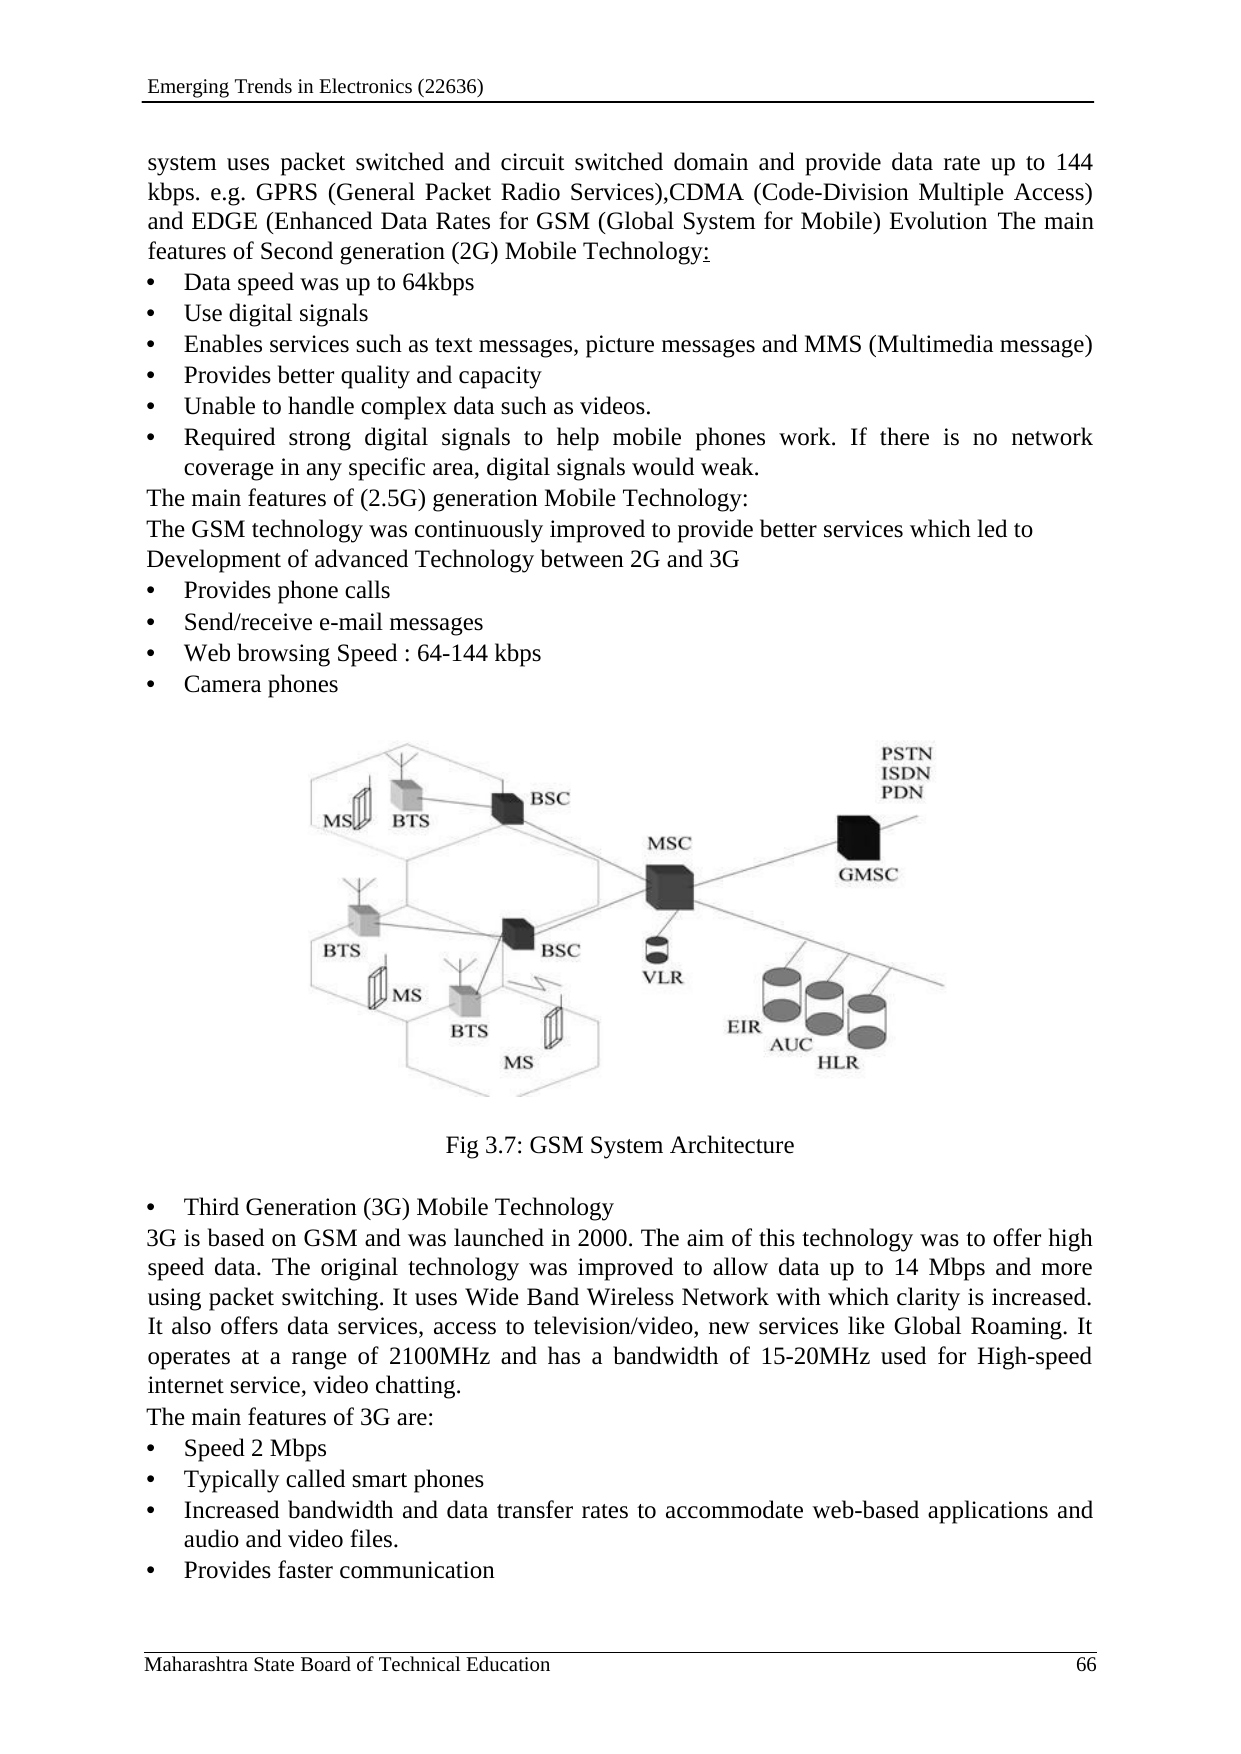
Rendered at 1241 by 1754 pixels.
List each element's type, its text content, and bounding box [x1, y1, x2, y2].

list Provides phone calls [146, 576, 1094, 604]
list Enables services such as text messages, picture messages and MMS (Multimedia message) [146, 329, 1094, 358]
text 3G is based on GSM and was launched in 2000. The aim of this technology was to offer high speed data. The original technology was improved to allow data up to 14 Mbps and more using packet switching. It uses Wide Band Wireless Network with which clarity is increased. It also offers data services, access to television/video, new services like Global Roaming. It operates at a range of 2100MHz and has a bandwidth of 15-20MHz used for High-speed internet service, video chatting. [146, 1223, 1094, 1399]
text The GSM technology was continuously improved to provide better services which led to [146, 514, 1094, 542]
subtitle Fig 3.7: GSM System Architecture [133, 1130, 1106, 1158]
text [146, 147, 1094, 265]
list Speed 2 Mbps [146, 1432, 1094, 1461]
list Increased bandwidth and data transfer rates to accommodate web-based applications and audio and video files. [146, 1494, 1094, 1553]
picture [307, 730, 949, 1097]
list Send/receive e-mail messages [146, 607, 1094, 635]
list Use digital signals [146, 298, 1094, 327]
list Unable to handle complex data such as videos. [146, 391, 1094, 420]
list Provides faster communication [146, 1555, 1094, 1584]
text The main features of 3G are: [146, 1402, 1094, 1430]
list Typically called smart phones [146, 1463, 1094, 1492]
list Web browsing Speed : 64-144 kbps [146, 638, 1094, 666]
list Camera phones [146, 669, 1094, 697]
text The main features of (2.5G) generation Mobile Technology: [146, 483, 1094, 511]
list Provides better quality and capacity [146, 360, 1094, 389]
text Development of advanced Technology between 2G and 3G [146, 544, 1094, 573]
list Third Generation (3G) Mobile Technology [146, 1192, 1094, 1221]
list Data speed was up to 64kbps [146, 267, 1094, 296]
list Required strong digital signals to help mobile phones work. If there is no network coverage in any specific area, digital signals would weak. [146, 422, 1094, 481]
